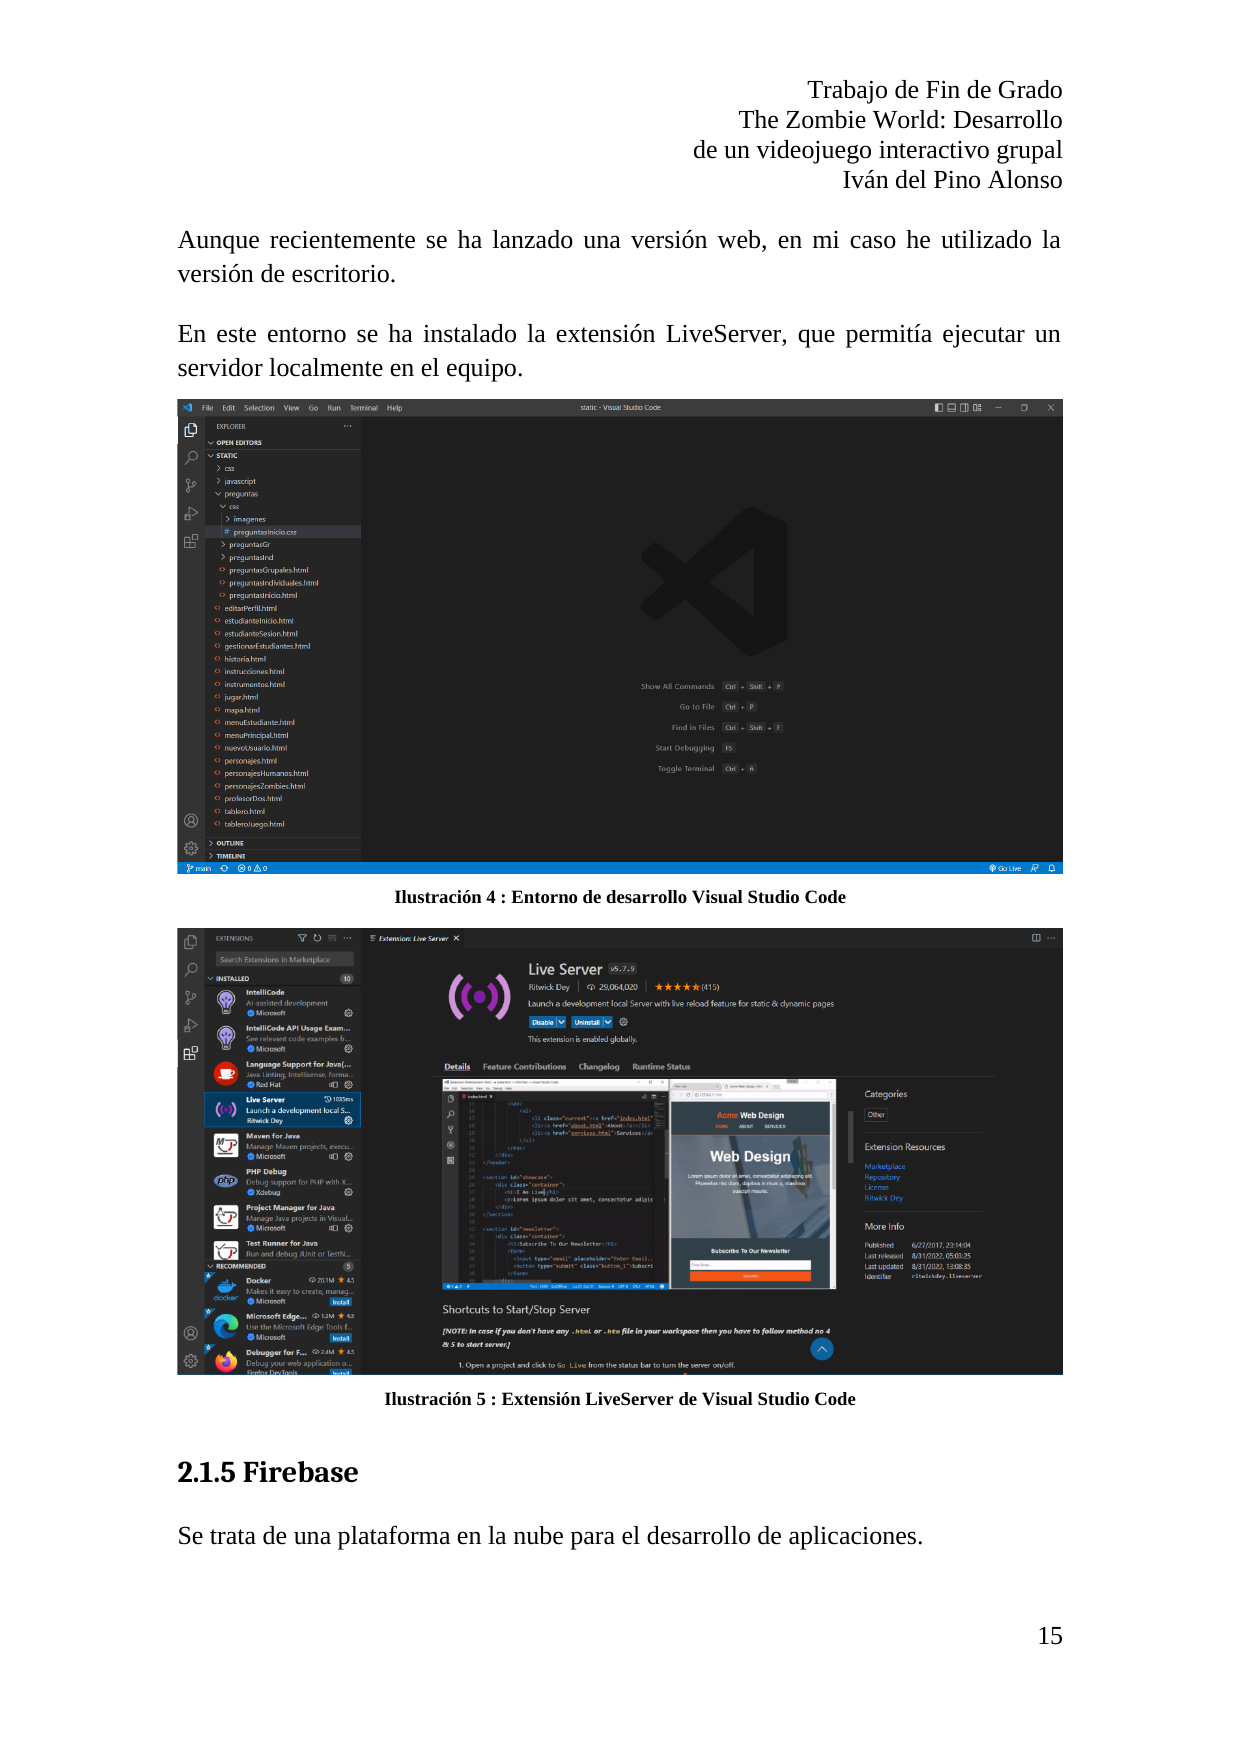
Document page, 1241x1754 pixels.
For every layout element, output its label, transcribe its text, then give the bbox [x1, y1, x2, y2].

text Aunque recientemente se ha lanzado una versión web, en mi caso he utilizado la versión de escritorio. [177, 224, 1063, 288]
subtitle 2.1.5 Firebase [177, 1455, 1063, 1489]
text Ilustración 4 : Entorno de desarrollo Visual Studio Code [177, 886, 1063, 908]
text En este entorno se ha instalado la extensión LiveServer, que permitía ejecutar un servidor localmente en el equipo. [177, 318, 1063, 382]
picture [177, 928, 1063, 1375]
text Ilustración 5 : Extensión LiveServer de Visual Studio Code [177, 1387, 1063, 1409]
picture [177, 399, 1063, 874]
text Se trata de una plataforma en la nube para el desarrollo de aplicaciones. [177, 1520, 1063, 1550]
